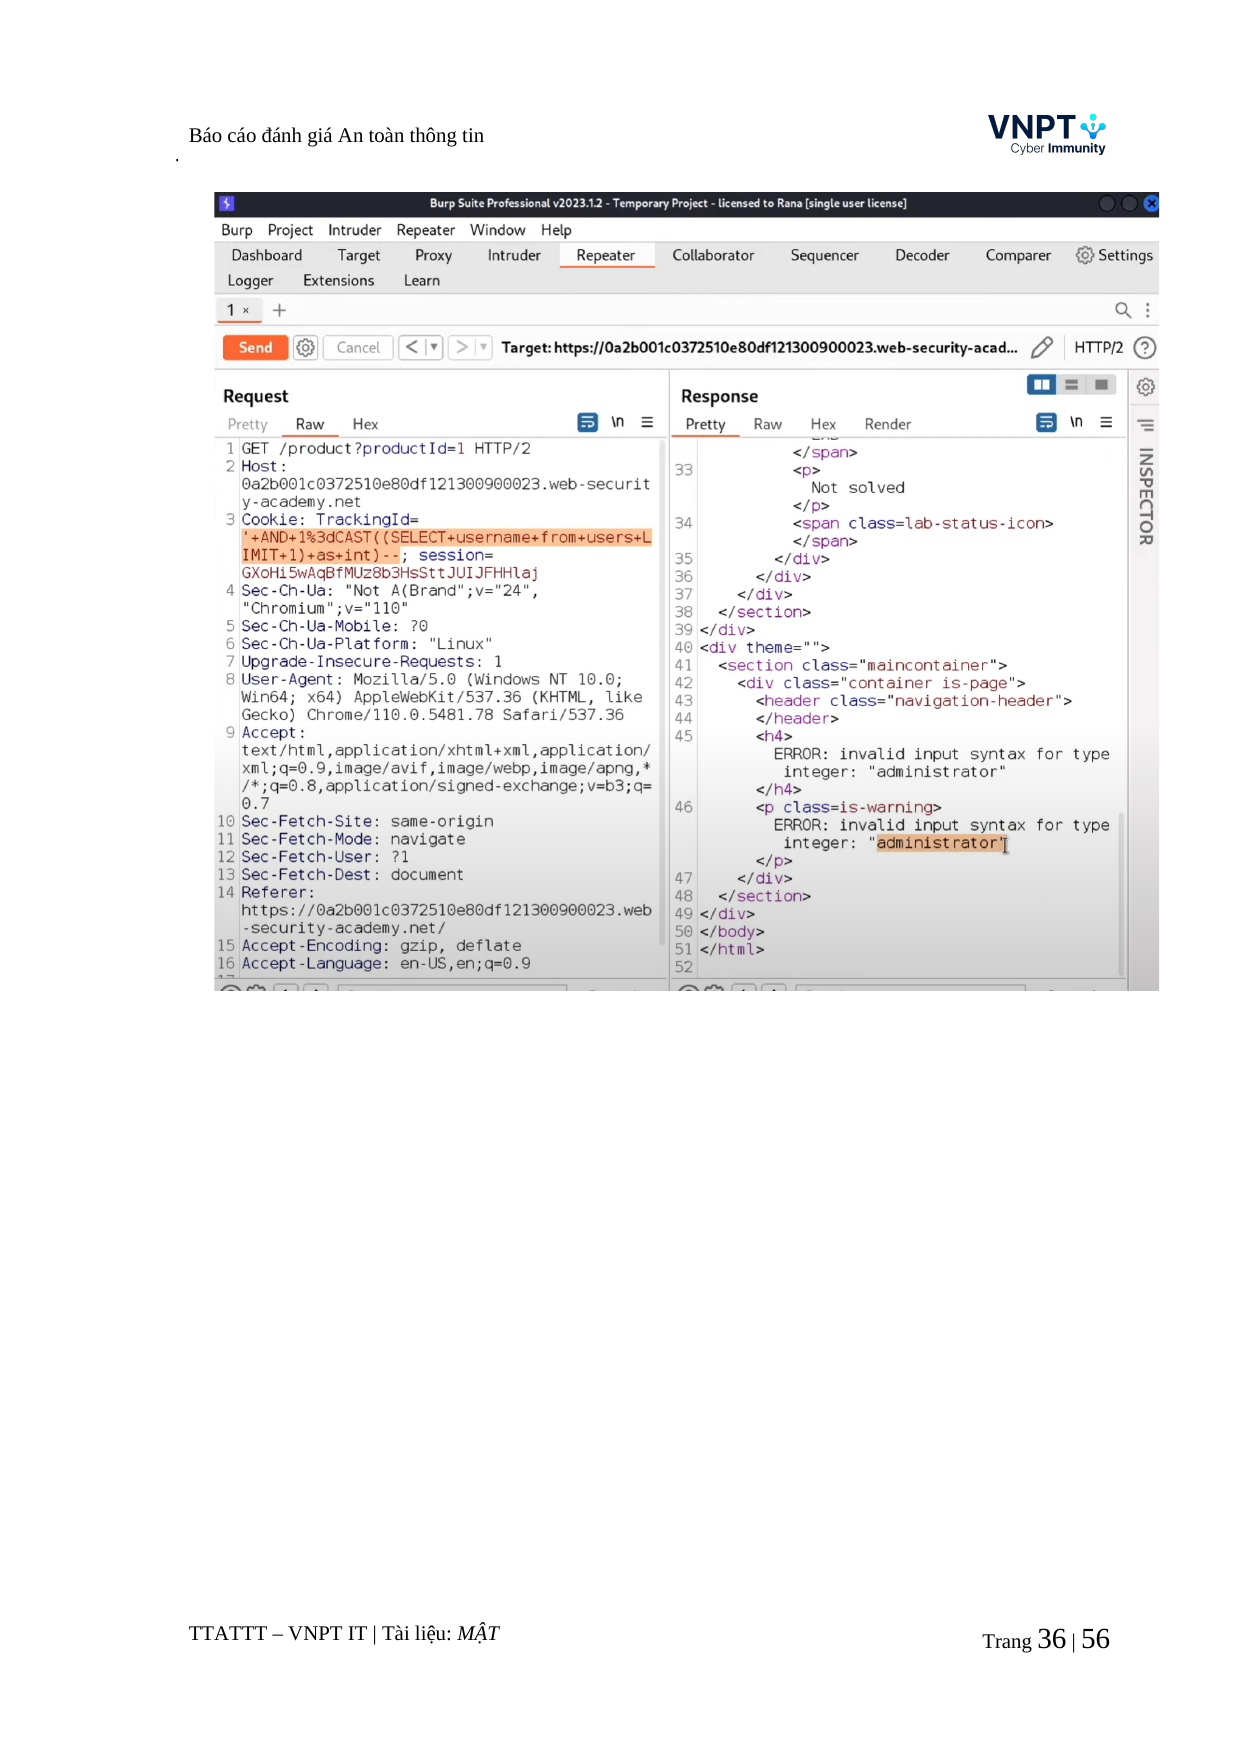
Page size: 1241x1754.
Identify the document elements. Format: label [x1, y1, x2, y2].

picture [214, 192, 1160, 991]
picture [984, 110, 1110, 159]
